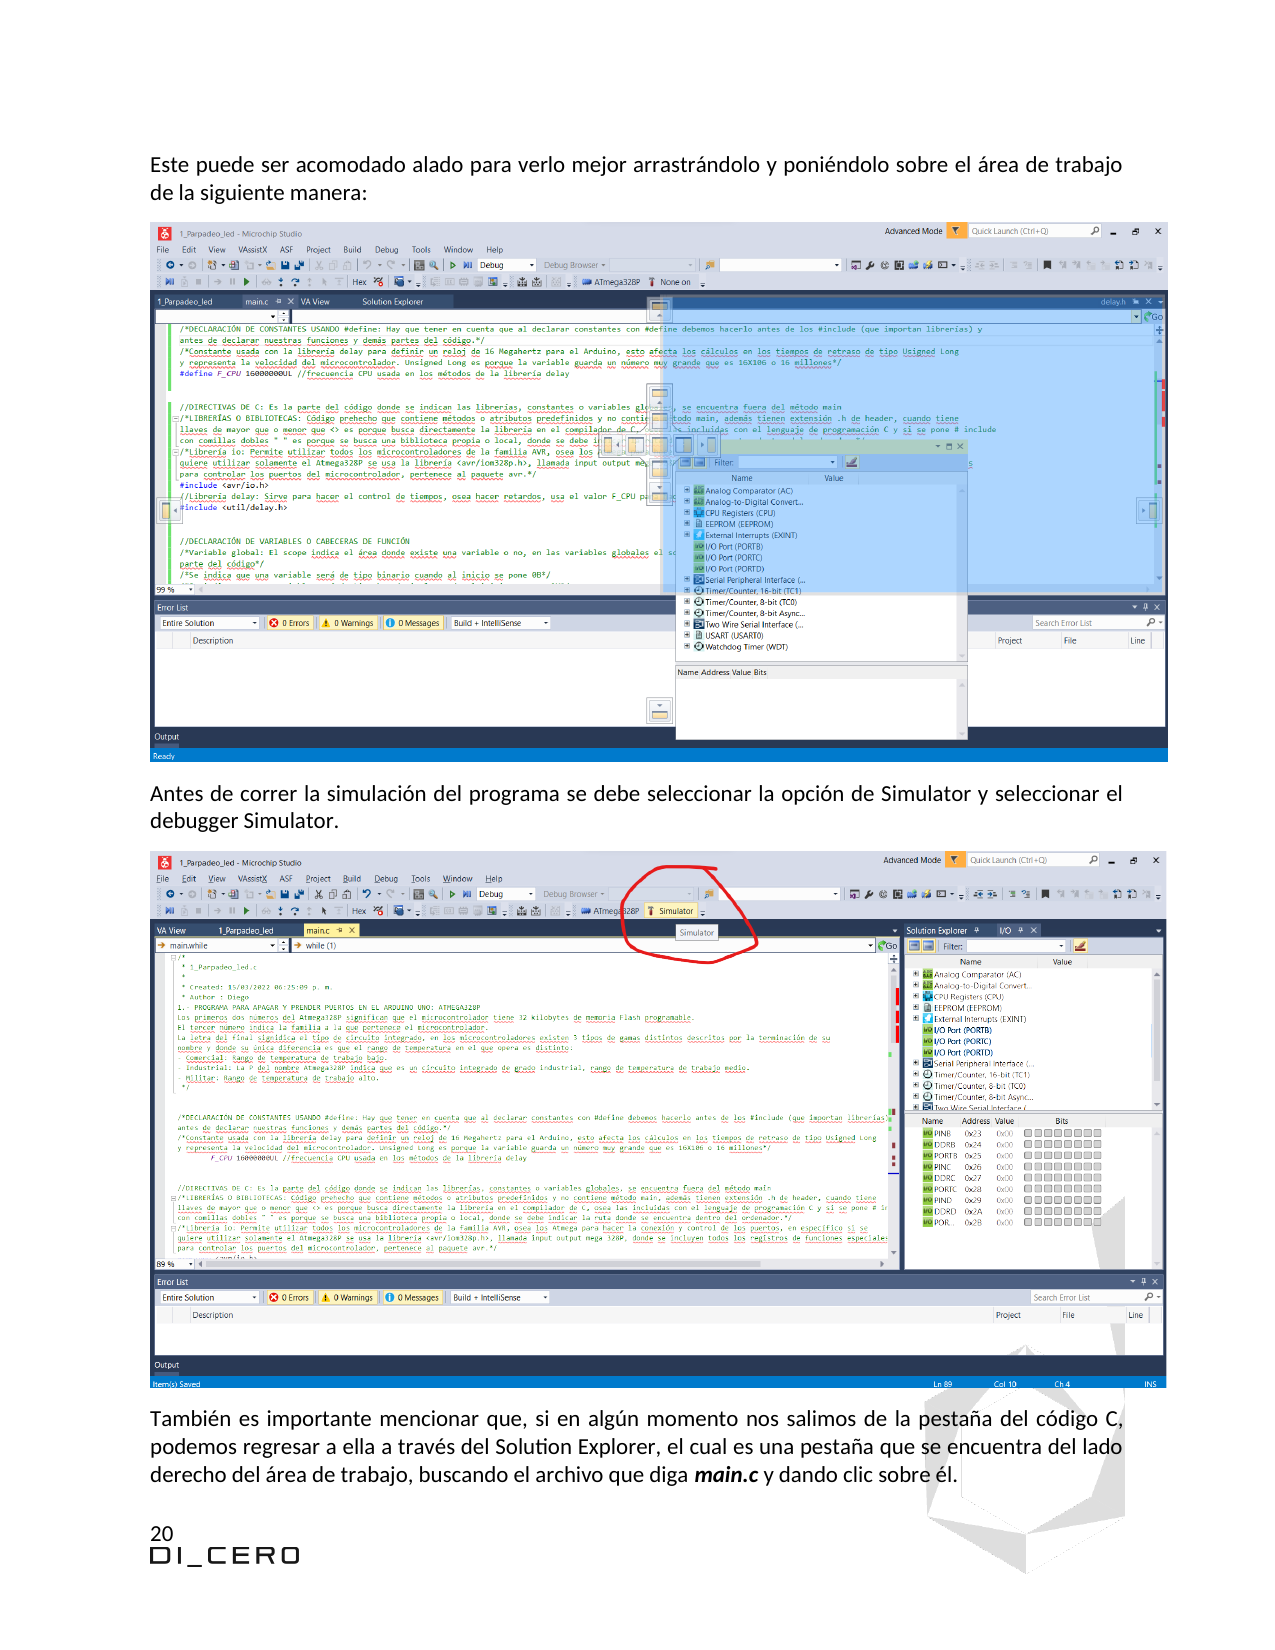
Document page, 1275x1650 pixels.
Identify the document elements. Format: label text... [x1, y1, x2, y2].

picture [924, 1488, 1125, 1574]
text Antes de correr la simulación del programa se debe seleccionar la opción de Simulator y seleccionar el debugger Simulator. [150, 779, 1125, 835]
picture [150, 1547, 299, 1567]
text Este puede ser acomodado alado para verlo mejor arrastrándolo y poniéndolo sobre el área de trabajo de la siguiente manera: [150, 150, 1125, 206]
picture [150, 222, 1168, 762]
picture [150, 851, 1167, 1404]
text También es importante mencionar que, si en algún momento nos salimos de la pestaña del código C, podemos regresar a ella a través del Solution Explorer, el cual es una pestaña que se encuentra del lado derecho del área de trabajo, buscando el archivo que diga main.c y dando clic sobre él. [150, 1404, 1125, 1488]
